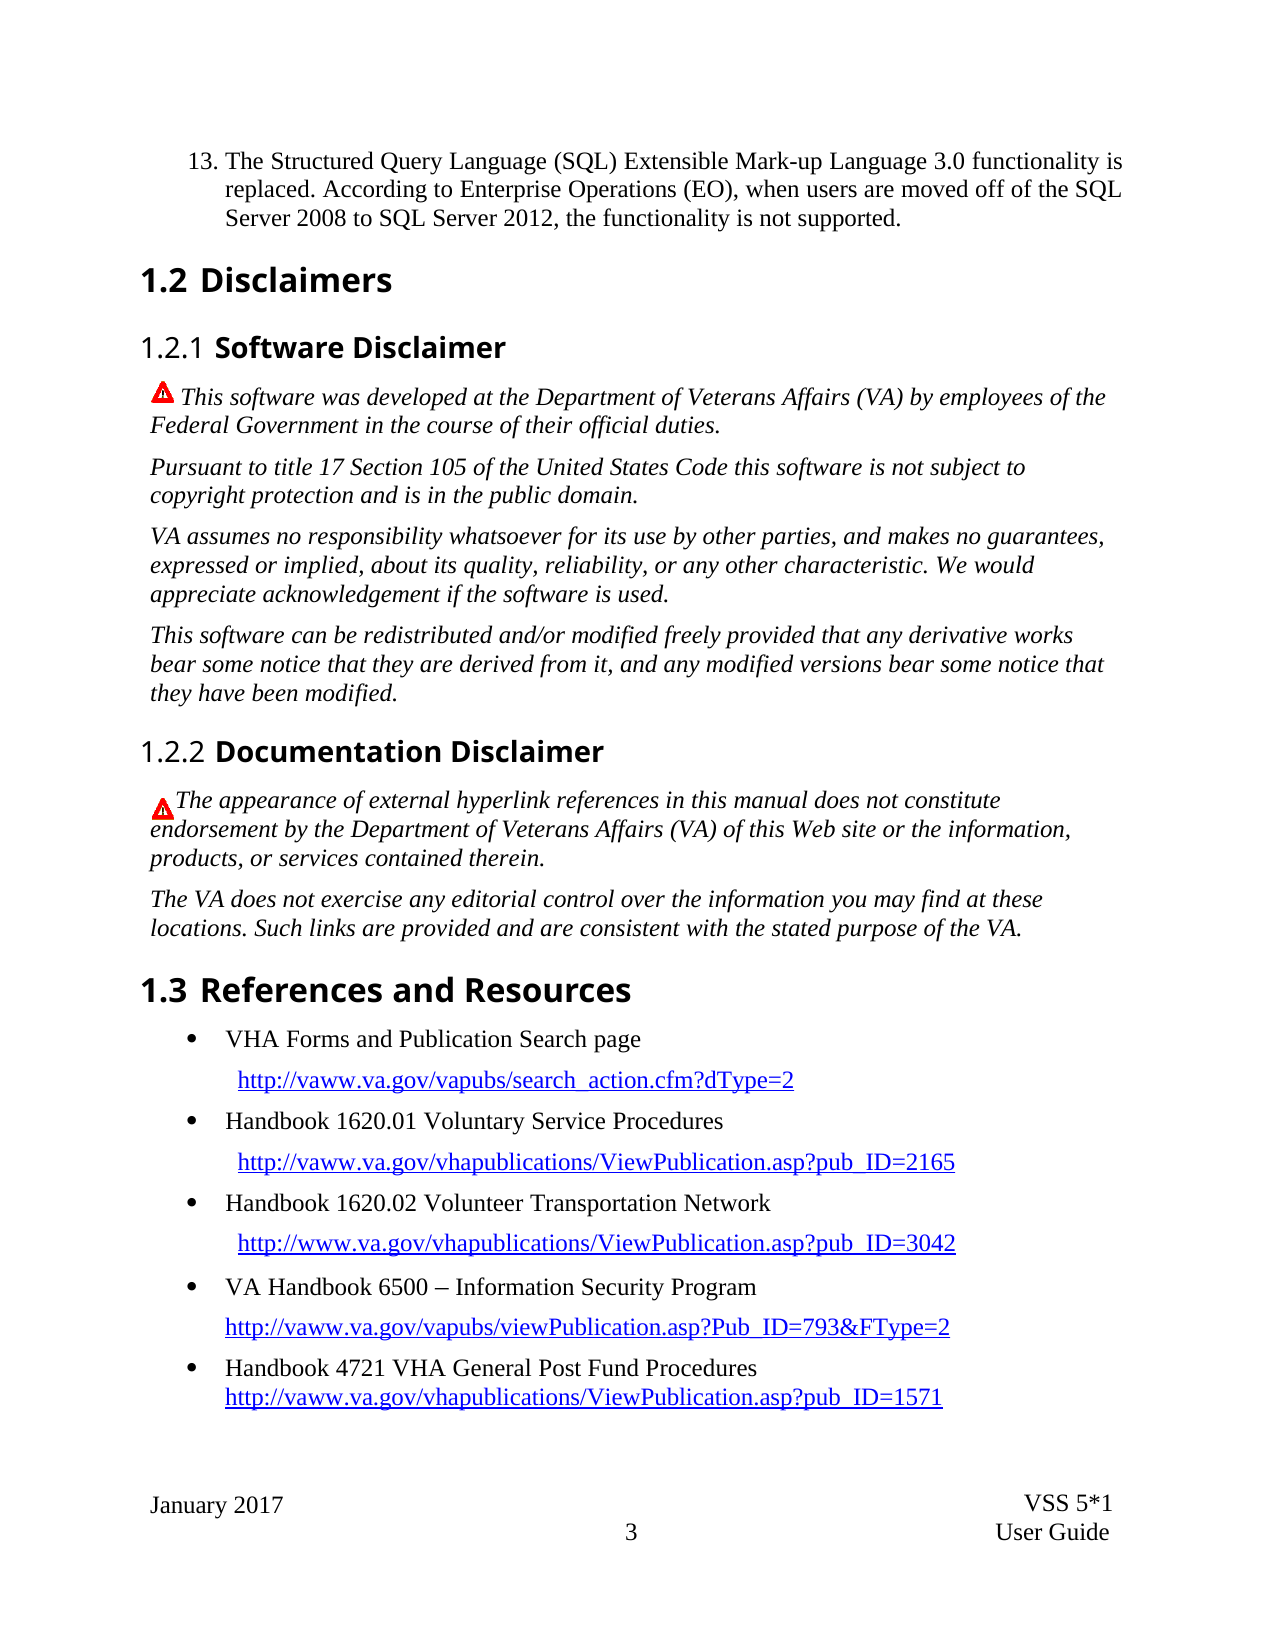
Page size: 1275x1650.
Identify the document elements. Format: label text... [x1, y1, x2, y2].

picture [150, 380, 175, 405]
list Handbook 1620.02 Volunteer Transportation Network http://www.va.gov/vhapublications/ViewPublication.asp?pub_ID=3042 [187, 1188, 962, 1257]
list VHA Forms and Publication Search page http://vaww.va.gov/vapubs/search_action.cfm?dType=2 [187, 1024, 799, 1093]
text This software was developed at the Department of Veterans Affairs (VA) by employees of the Federal Government in the course of their official duties. [150, 380, 1120, 439]
subtitle Software Disclaimer [139, 327, 1137, 367]
subtitle Documentation Disclaimer [139, 731, 1137, 771]
list Handbook 1620.01 Voluntary Service Procedures http://vaww.va.gov/vhapublications/ViewPublication.asp?pub_ID=2165 [187, 1106, 962, 1175]
text This software can be redistributed and/or modified freely provided that any derivative works bear some notice that they are derived from it, and any modified versions bear some notice that they have been modified. [150, 620, 1106, 706]
list Handbook 4721 VHA General Post Fund Procedures http://vaww.va.gov/vhapublications/ViewPublication.asp?pub_ID=1571 [187, 1353, 949, 1411]
list VA Handbook 6500 – Information Security Program http://vaww.va.gov/vapubs/viewPublication.asp?Pub_ID=793&FType=2 [187, 1270, 957, 1341]
text The VA does not exercise any editorial control over the information you may find at these locations. Such links are provided and are consistent with the stated purpose of the VA. [150, 884, 1120, 942]
subtitle Disclaimers [139, 257, 1137, 302]
text The appearance of external hyperlink references in this manual does not constitute endorsement by the Department of Veterans Affairs (VA) of this Web site or the information, products, or services contained therein. [150, 785, 1120, 872]
text VA assumes no responsibility whatsoever for its use by other parties, and makes no guarantees, expressed or implied, about its quality, reliability, or any other characteristic. We would appreciate acknowledgement if the software is used. [150, 521, 1114, 608]
list The Structured Query Language (SQL) Extensible Mark-up Language 3.0 functionality is replaced. According to Enterprise Operations (EO), when users are moved off of the SQL Server 2008 to SQL Server 2012, the functionality is not supported. [187, 146, 1123, 232]
subtitle References and Resources [139, 967, 1137, 1012]
text Pursuant to title 17 Section 105 of the United States Code this software is not subject to copyright protection and is in the public domain. [150, 452, 1114, 509]
